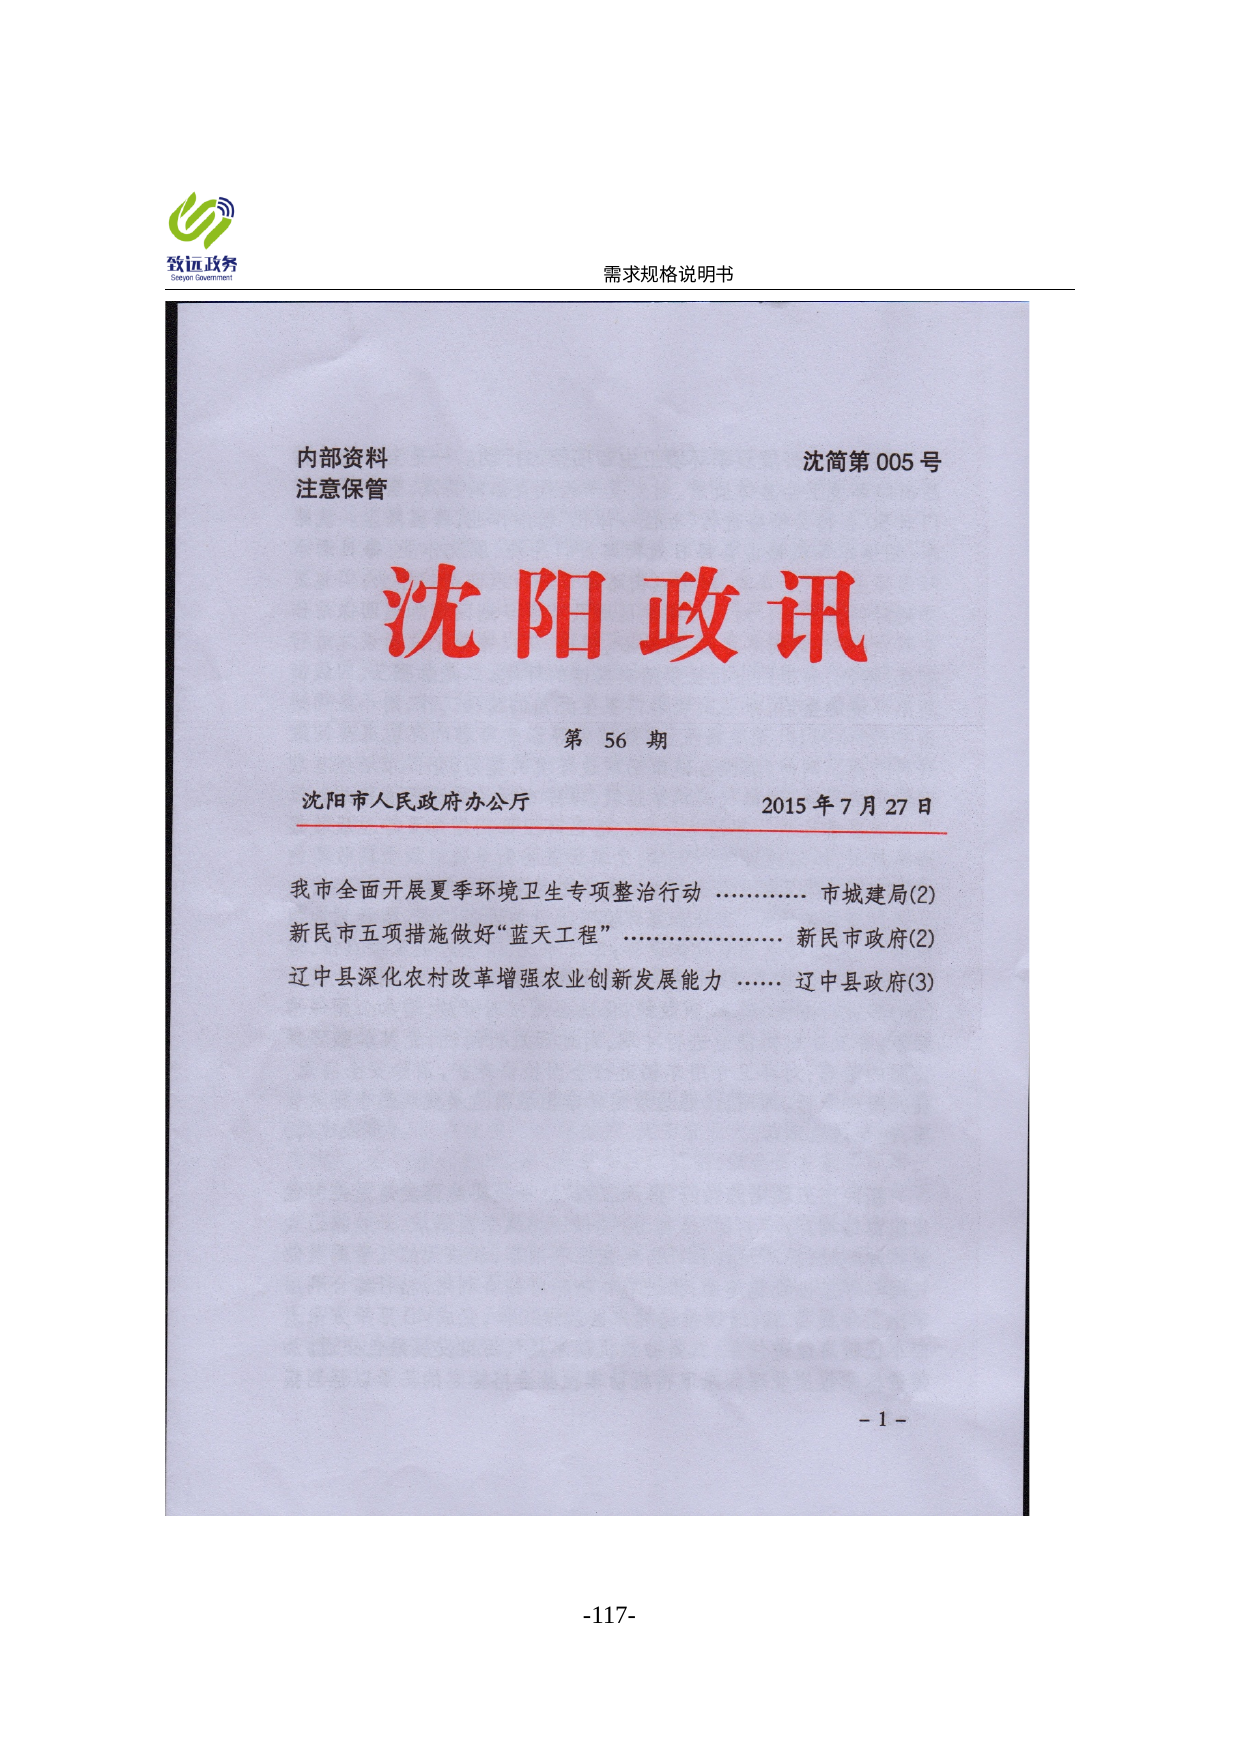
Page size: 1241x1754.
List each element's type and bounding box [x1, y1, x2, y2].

picture [165, 301, 1030, 1516]
picture [165, 190, 238, 282]
